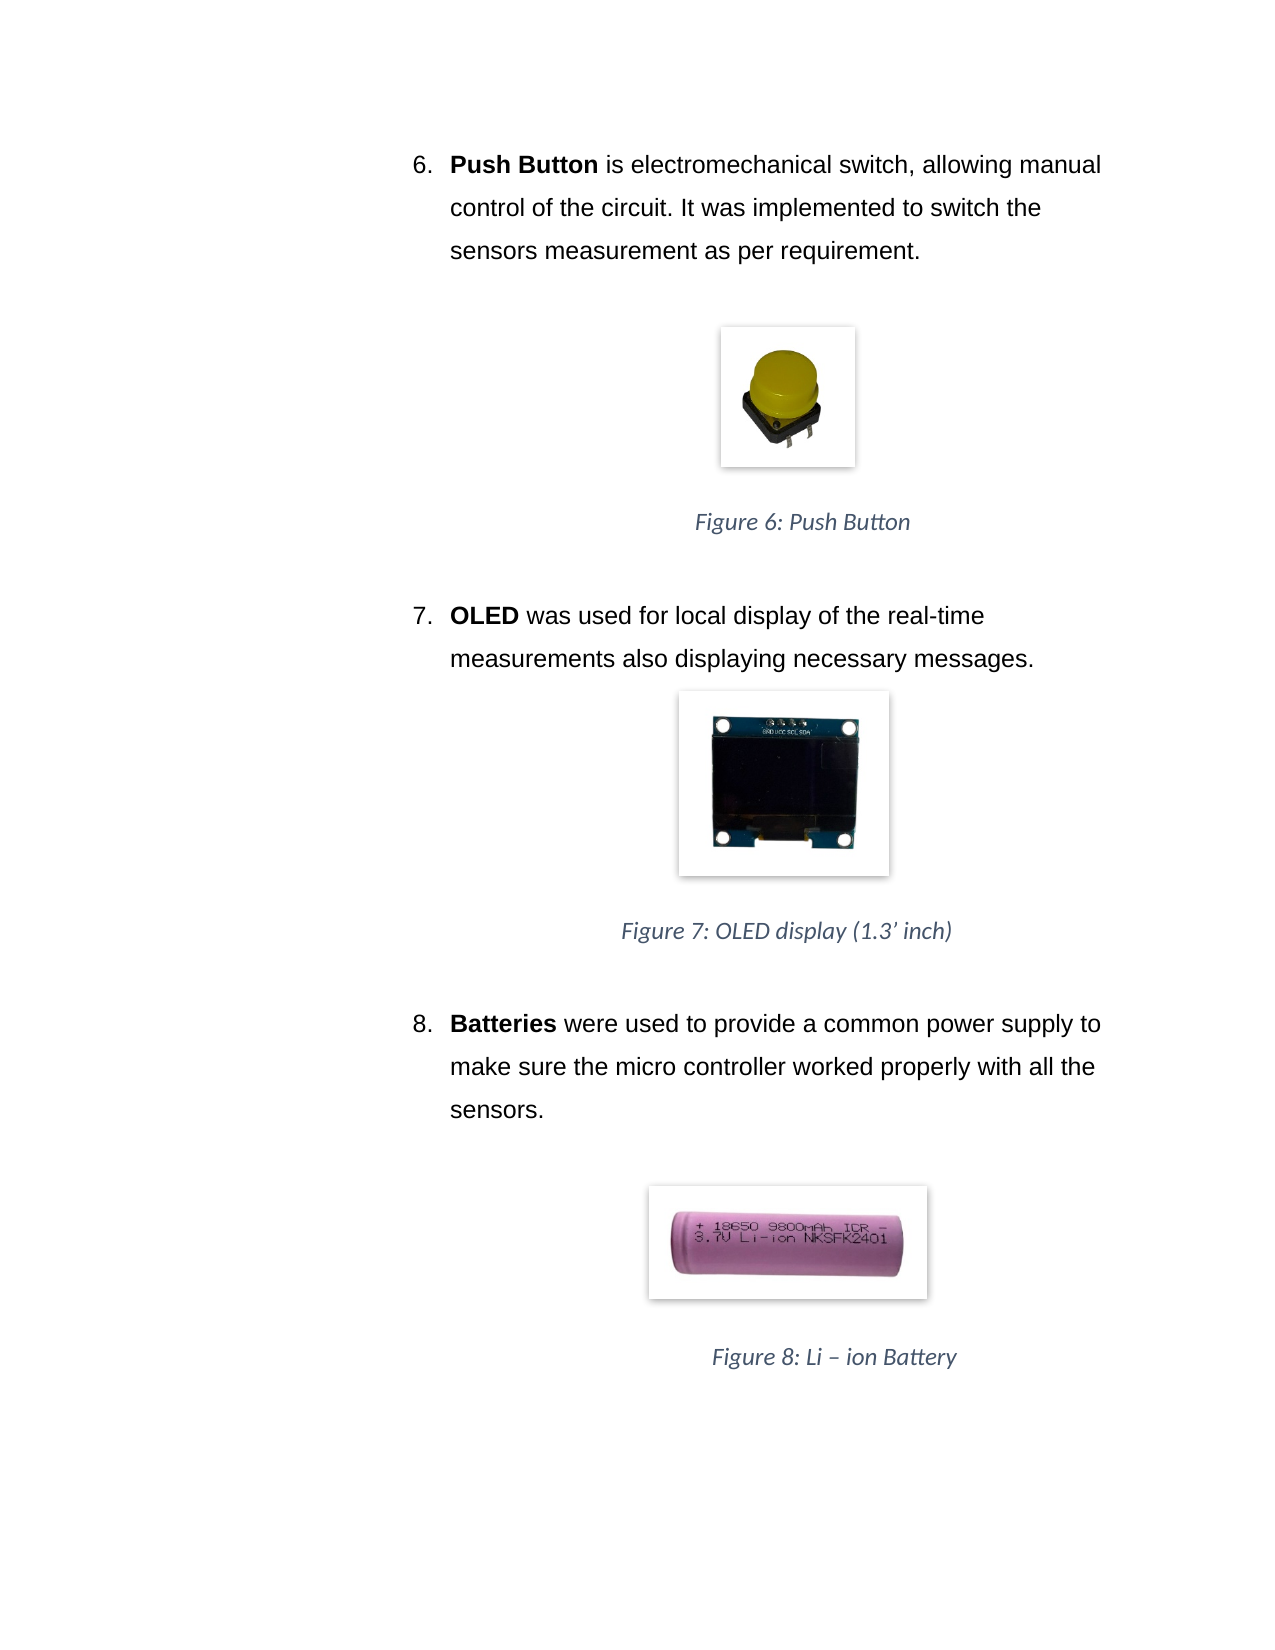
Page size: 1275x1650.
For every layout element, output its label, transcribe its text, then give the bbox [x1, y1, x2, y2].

picture [664, 1201, 913, 1284]
text Figure 6: Push Button [225, 506, 1125, 537]
text Figure 7: OLED display (1.3’ inch) [225, 915, 1125, 945]
list Batteries were used to provide a common power supply to make sure the micro controller worked properly with all the sensors. [412, 1009, 1125, 1124]
picture [694, 706, 874, 861]
list OLED was used for local display of the real-time measurements also displaying necessary messages. [412, 601, 1125, 673]
text Figure 8: Li – ion Battery [225, 1341, 1125, 1371]
picture [736, 341, 840, 452]
list Push Button is electromechanical switch, allowing manual control of the circuit. It was implemented to switch the sensors measurement as per requirement. [412, 150, 1125, 265]
